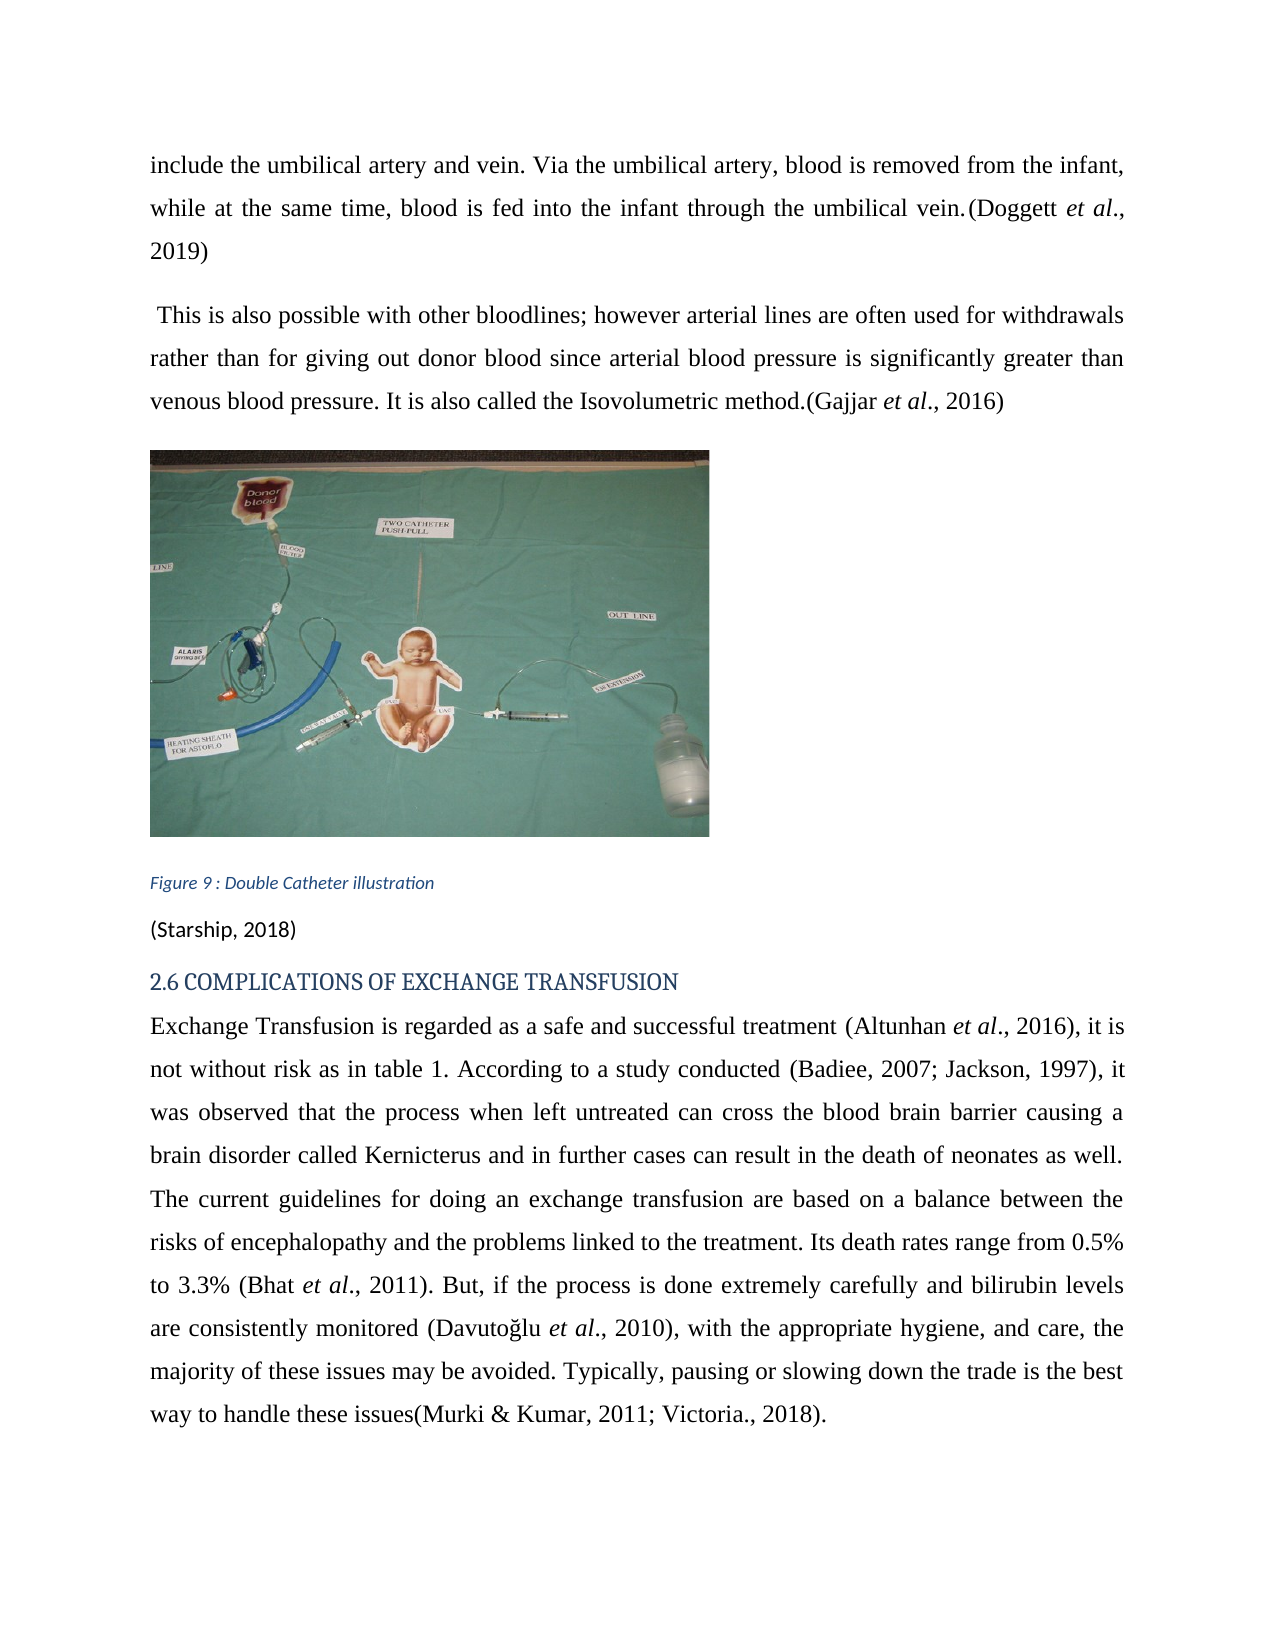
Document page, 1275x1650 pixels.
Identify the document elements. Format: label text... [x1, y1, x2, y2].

text Figure 9 : Double Catheter illustration [150, 871, 1125, 894]
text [150, 150, 1125, 265]
text Exchange Transfusion is regarded as a safe and successful treatment (Altunhan et al., 2016), it is not without risk as in table 1. According to a study conducted (Badiee, 2007; Jackson, 1997), it was observed that the process when left untreated can cross the blood brain barrier causing a brain disorder called Kernicterus and in further cases can result in the death of neonates as well. The current guidelines for doing an exchange transfusion are based on a balance between the risks of encephalopathy and the problems linked to the treatment. Its death rates range from 0.5% to 3.3% (Bhat et al., 2011). But, if the process is done extremely carefully and bilirubin levels are consistently monitored (Davutoğlu et al., 2010), with the appropriate hygiene, and care, the majority of these issues may be avoided. Typically, pausing or slowing down the trade is the best way to handle these issues(Murki & Kumar, 2011; Victoria., 2018). [150, 1011, 1125, 1428]
text (Starship, 2018) [150, 915, 1125, 943]
subtitle 2.6 COMPLICATIONS OF EXCHANGE TRANSFUSION [150, 968, 1125, 997]
text This is also possible with other bloodlines; however arterial lines are often used for withdrawals rather than for giving out donor blood since arterial blood pressure is significantly greater than venous blood pressure. It is also called the Isovolumetric method.(Gajjar et al., 2016) [150, 300, 1125, 415]
